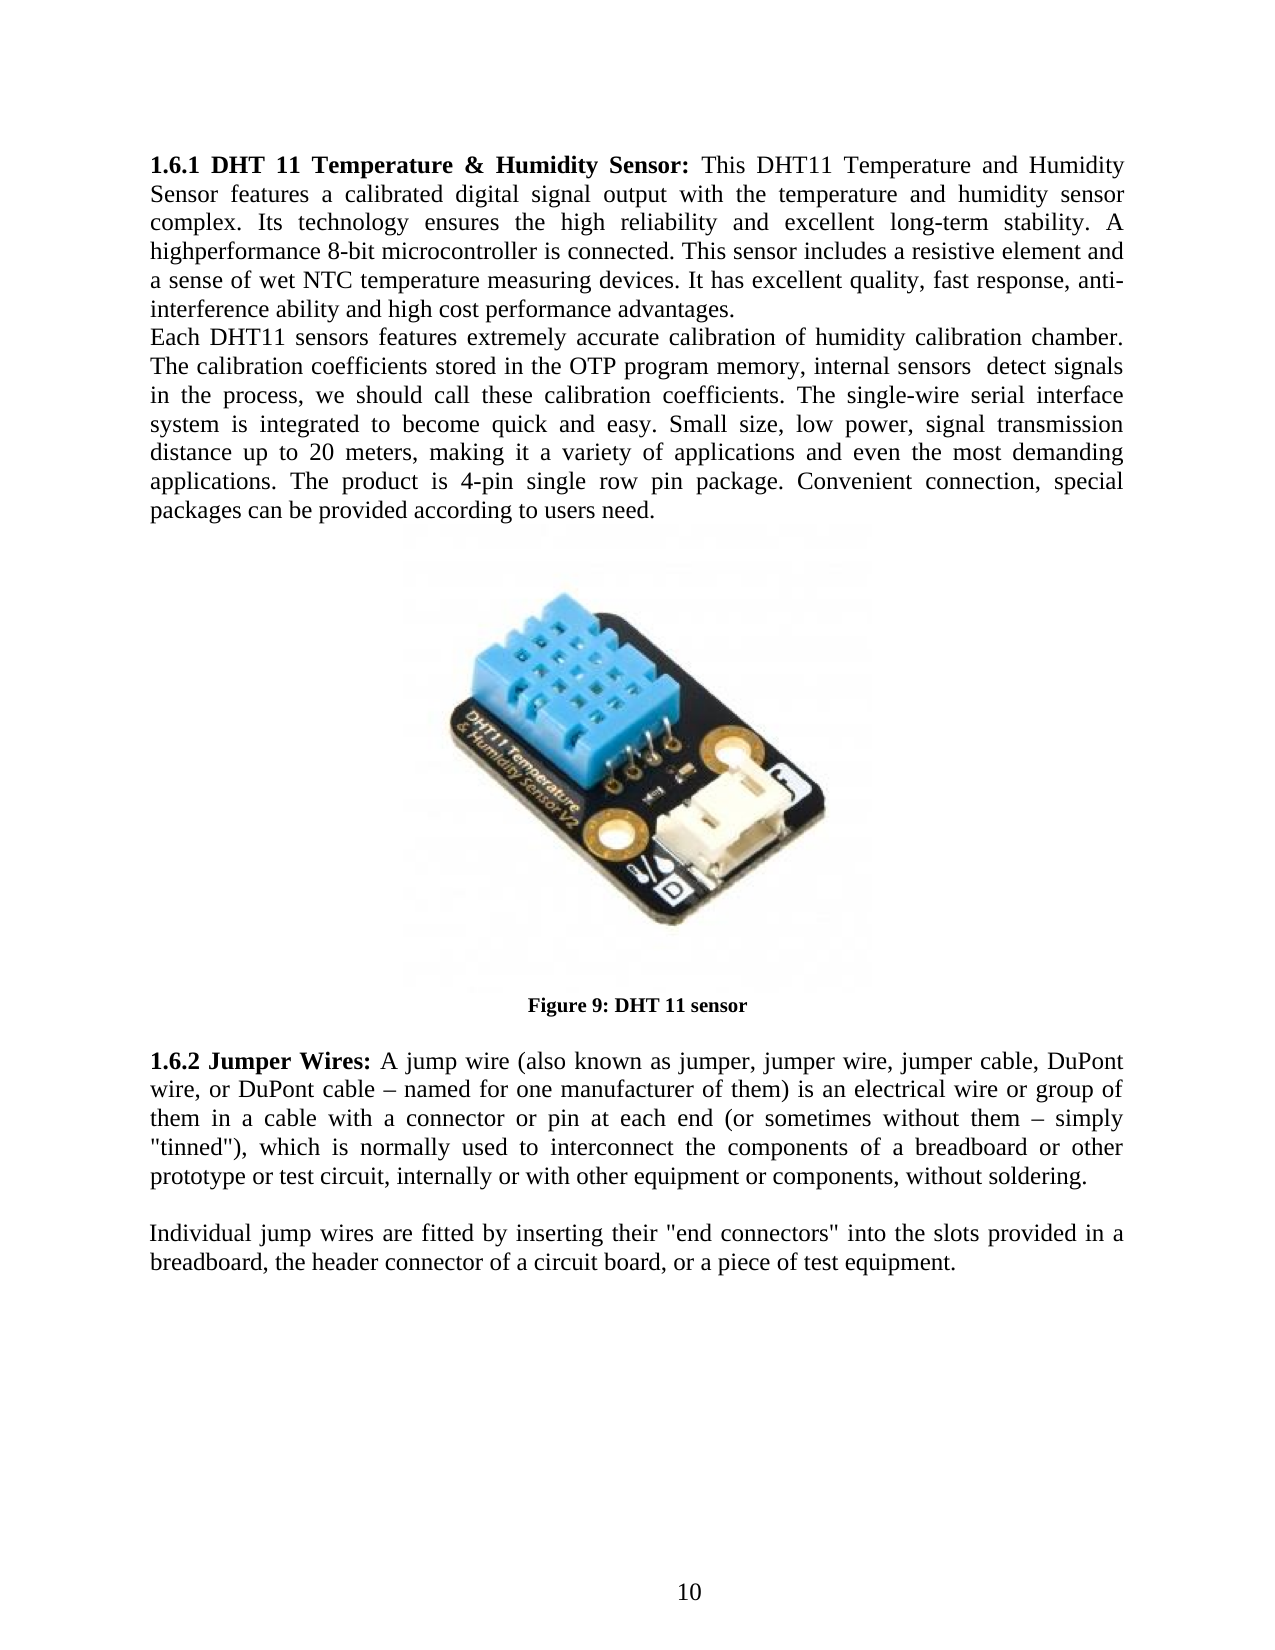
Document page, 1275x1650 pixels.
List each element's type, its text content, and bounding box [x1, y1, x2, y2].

list Figure 9: DHT 11 sensor [150, 993, 1125, 1017]
text Individual jump wires are fitted by inserting their "end connectors" into the slots provided in a breadboard, the header connector of a circuit board, or a piece of test equipment. [149, 1218, 1125, 1276]
list 1.6.2 Jumper Wires: A jump wire (also known as jumper, jumper wire, jumper cable, DuPont wire, or DuPont cable – named for one manufacturer of them) is an electrical wire or group of them in a cable with a connector or pin at each end (or sometimes without them – simply "tinned"), which is normally used to interconnect the components of a breadboard or other prototype or test circuit, internally or with other equipment or components, without soldering. [150, 1046, 1125, 1189]
list 1.6.1 DHT 11 Temperature & Humidity Sensor: This DHT11 Temperature and Humidity Sensor features a calibrated digital signal output with the temperature and humidity sensor complex. Its technology ensures the high reliability and excellent long-term stability. A highperformance 8-bit microcontroller is connected. This sensor includes a resistive element and a sense of wet NTC temperature measuring devices. It has excellent quality, fast response, anti-interference ability and high cost performance advantages. [150, 150, 1125, 322]
picture [402, 523, 873, 993]
list Each DHT11 sensors features extremely accurate calibration of humidity calibration chamber. The calibration coefficients stored in the OTP program memory, internal sensors detect signals in the process, we should call these calibration coefficients. The single-wire serial interface system is integrated to become quick and easy. Small size, low power, signal transmission distance up to 20 meters, making it a variety of applications and even the most demanding applications. The product is 4-pin single row pin package. Convenient connection, special packages can be provided according to users need. [150, 322, 1125, 524]
